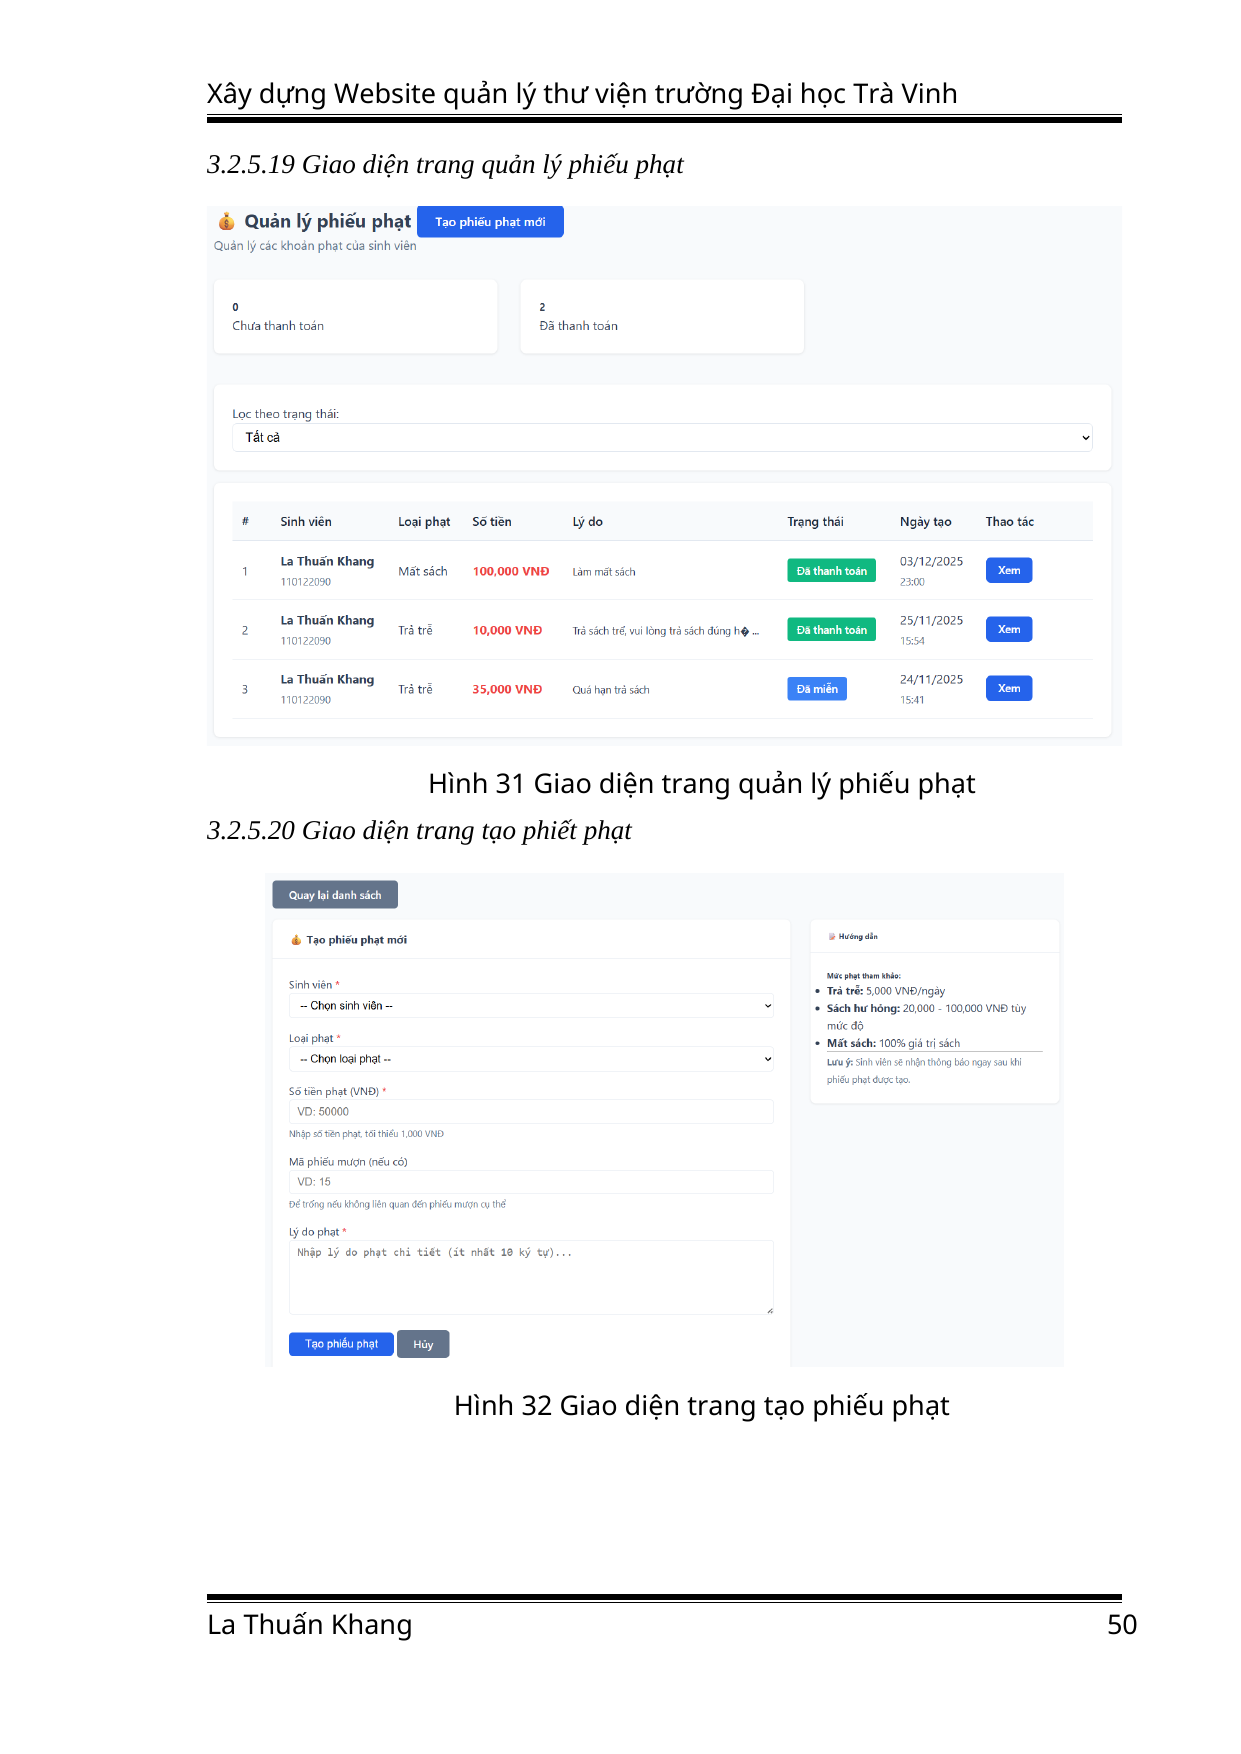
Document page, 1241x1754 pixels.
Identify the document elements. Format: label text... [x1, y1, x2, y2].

subtitle Giao diện trang quản lý phiếu phạt [207, 148, 1122, 179]
picture [206, 206, 1123, 746]
subtitle Giao diện trang tạo phiết phạt [207, 814, 1122, 846]
picture [265, 873, 1064, 1367]
